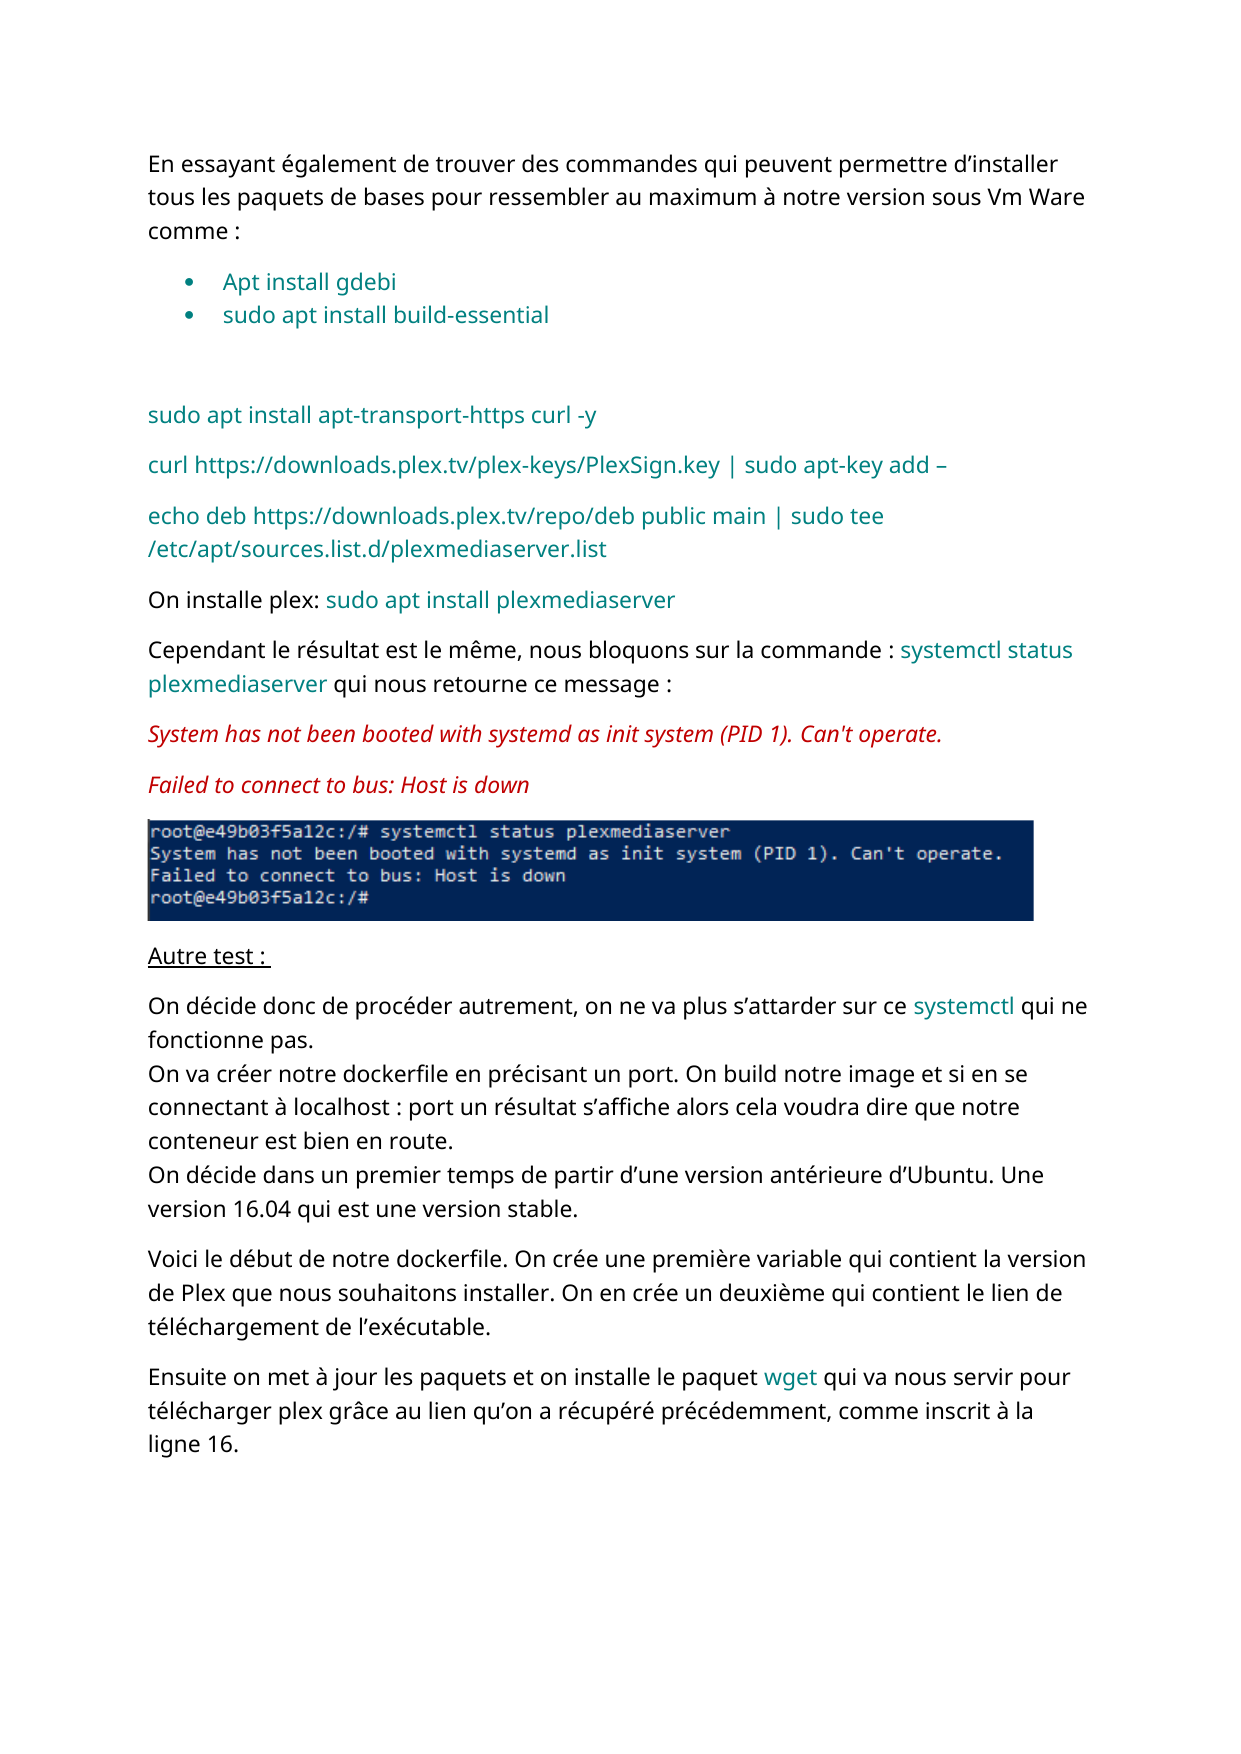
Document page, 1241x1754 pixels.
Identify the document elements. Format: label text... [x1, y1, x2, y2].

text System has not been booted with systemd as init system (PID 1). Can't operate. [148, 718, 1093, 750]
text curl https://downloads.plex.tv/plex-keys/PlexSign.key | sudo apt-key add – [148, 449, 1093, 481]
list Apt install gdebi [185, 266, 1093, 297]
text En essayant également de trouver des commandes qui peuvent permettre d’installer tous les paquets de bases pour ressembler au maximum à notre version sous Vm Ware comme : [148, 148, 1093, 246]
text echo deb https://downloads.plex.tv/repo/deb public main | sudo tee /etc/apt/sources.list.d/plexmediaserver.list [148, 500, 1093, 565]
text Failed to connect to bus: Host is down [148, 769, 1093, 800]
picture [147, 819, 1034, 921]
text Ensuite on met à jour les paquets et on installe le paquet wget qui va nous servir pour télécharger plex grâce au lien qu’on a récupéré précédemment, comme inscrit à la ligne 16. [148, 1361, 1093, 1460]
text Autre test : [148, 940, 1093, 971]
text On décide donc de procéder autrement, on ne va plus s’attarder sur ce systemctl qui ne fonctionne pas. On va créer notre dockerfile en précisant un port. On build notre image et si en se connectant à localhost : port un résultat s’affiche alors cela voudra dire que notre conteneur est bien en route. On décide dans un premier temps de partir d’une version antérieure d’Ubuntu. Une version 16.04 qui est une version stable. [148, 990, 1093, 1224]
text Voici le début de notre dockerfile. On crée une première variable qui contient la version de Plex que nous souhaitons installer. On en crée un deuxième qui contient le lien de téléchargement de l’exécutable. [148, 1243, 1093, 1342]
list sudo apt install build-essential [185, 299, 1093, 330]
text Cependant le résultat est le même, nous bloquons sur la commande : systemctl status plexmediaserver qui nous retourne ce message : [148, 634, 1093, 699]
text sudo apt install apt-transport-https curl -y [148, 399, 1093, 430]
text On installe plex: sudo apt install plexmediaserver [148, 584, 1093, 615]
